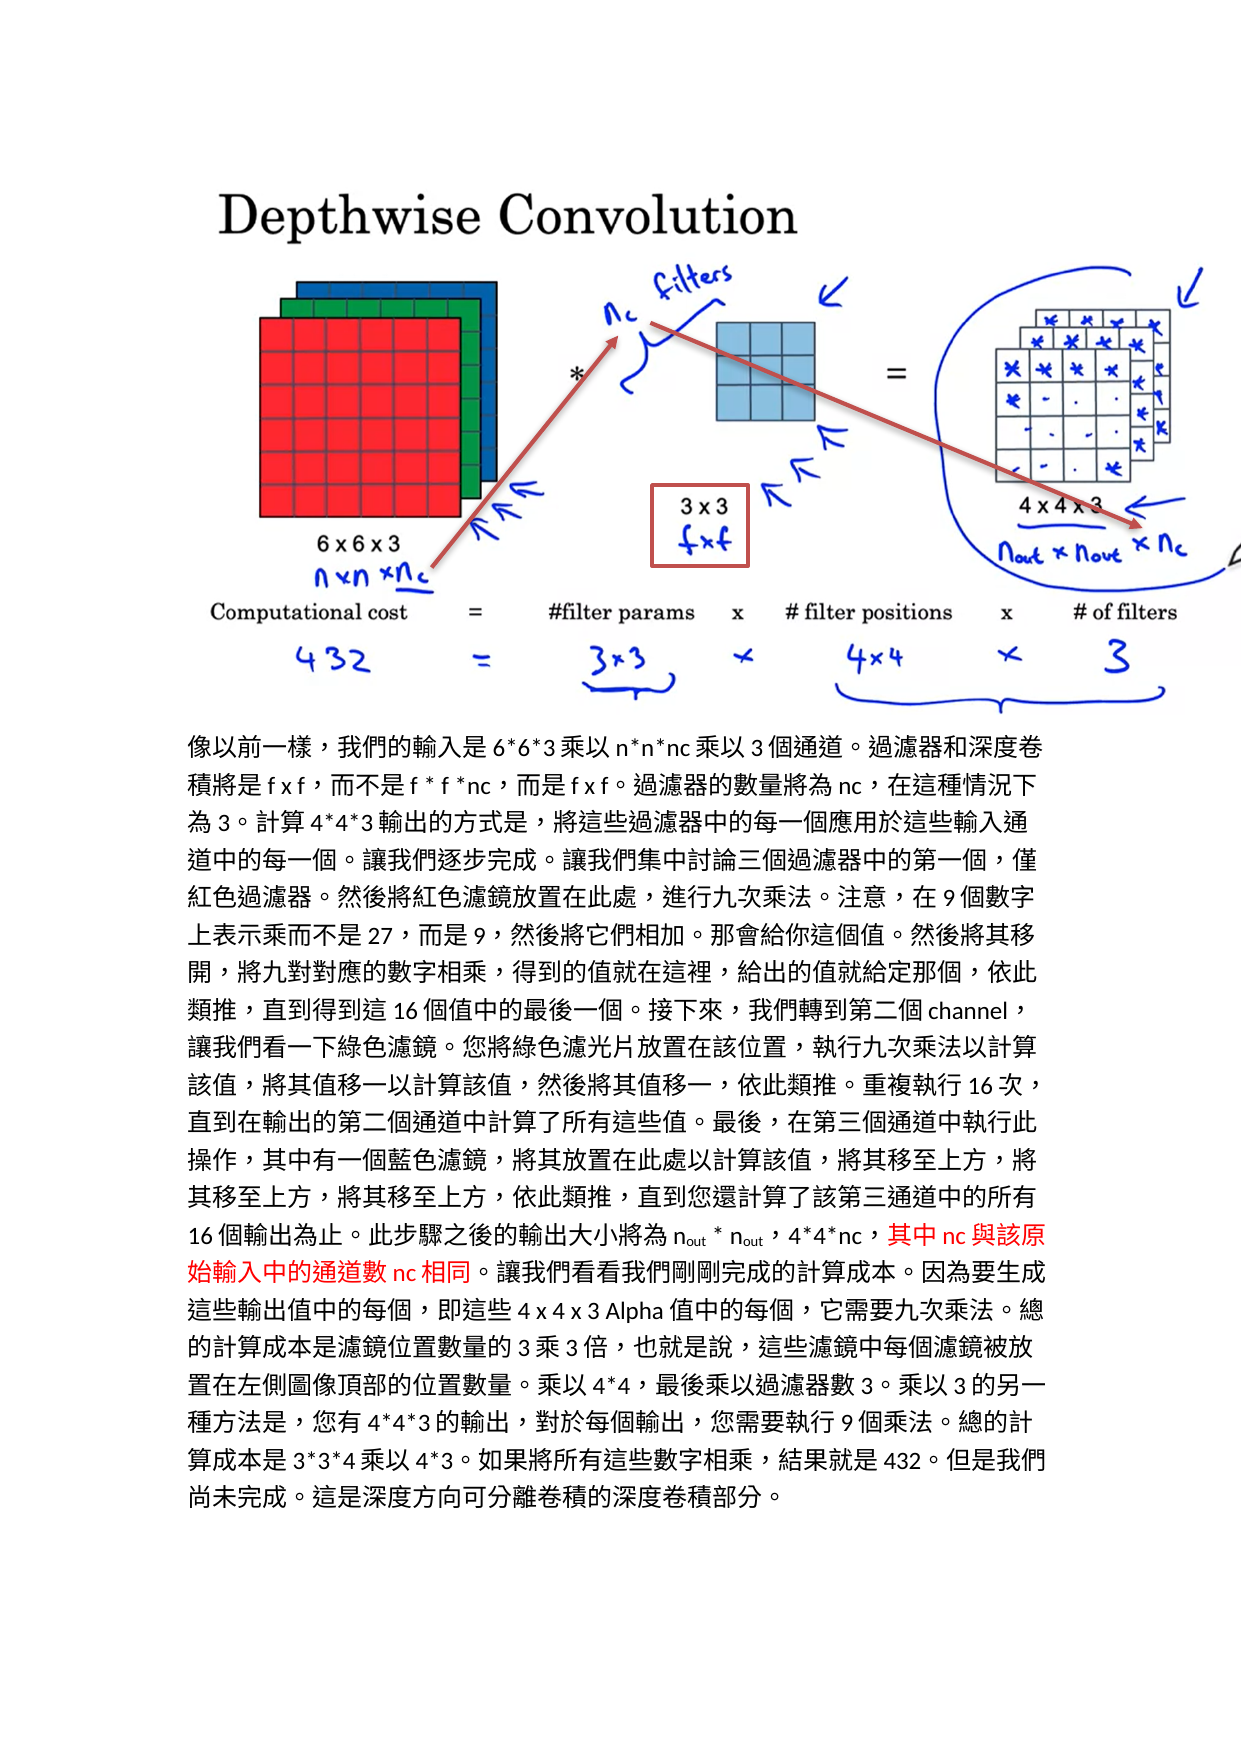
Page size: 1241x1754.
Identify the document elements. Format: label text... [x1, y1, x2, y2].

picture [187, 177, 1241, 715]
text 像以前一樣，我們的輸入是6*6*3乘以n*n*nc乘以3個通道。過濾器和深度卷積將是f x f，而不是f * f *nc，而是f x f。過濾器的數量將為nc，在這種情況下為3。計算4*4*3輸出的方式是，將這些過濾器中的每一個應用於這些輸入通道中的每一個。讓我們逐步完成。讓我們集中討論三個過濾器中的第一個，僅紅色過濾器。然後將紅色濾鏡放置在此處，進行九次乘法。注意，在9個數字上表示乘而不是27，而是9，然後將它們相加。那會給你這個值。然後將其移開，將九對對應的數字相乘，得到的值就在這裡，給出的值就給定那個，依此類推，直到得到這16個值中的最後一個。接下來，我們轉到第二個channel，讓我們看一下綠色濾鏡。您將綠色濾光片放置在該位置，執行九次乘法以計算該值，將其值移一以計算該值，然後將其值移一，依此類推。重複執行16次，直到在輸出的第二個通道中計算了所有這些值。最後，在第三個通道中執行此操作，其中有一個藍色濾鏡，將其放置在此處以計算該值，將其移至上方，將其移至上方，將其移至上方，依此類推，直到您還計算了該第三通道中的所有16個輸出為止。此步驟之後的輸出大小將為nout * nout，4*4*nc，其中nc與該原始輸入中的通道數nc相同。讓我們看看我們剛剛完成的計算成本。因為要生成這些輸出值中的每個，即這些4 x 4 x 3 Alpha值中的每個，它需要九次乘法。總的計算成本是濾鏡位置數量的3乘3倍，也就是說，這些濾鏡中每個濾鏡被放置在左側圖像頂部的位置數量。乘以4*4，最後乘以過濾器數3。乘以3的另一種方法是，您有4*4*3的輸出，對於每個輸出，您需要執行9個乘法。總的計算成本是3*3*4乘以4*3。如果將所有這些數字相乘，結果就是432。但是我們尚未完成。這是深度方向可分離卷積的深度卷積部分。 [187, 727, 1053, 1514]
